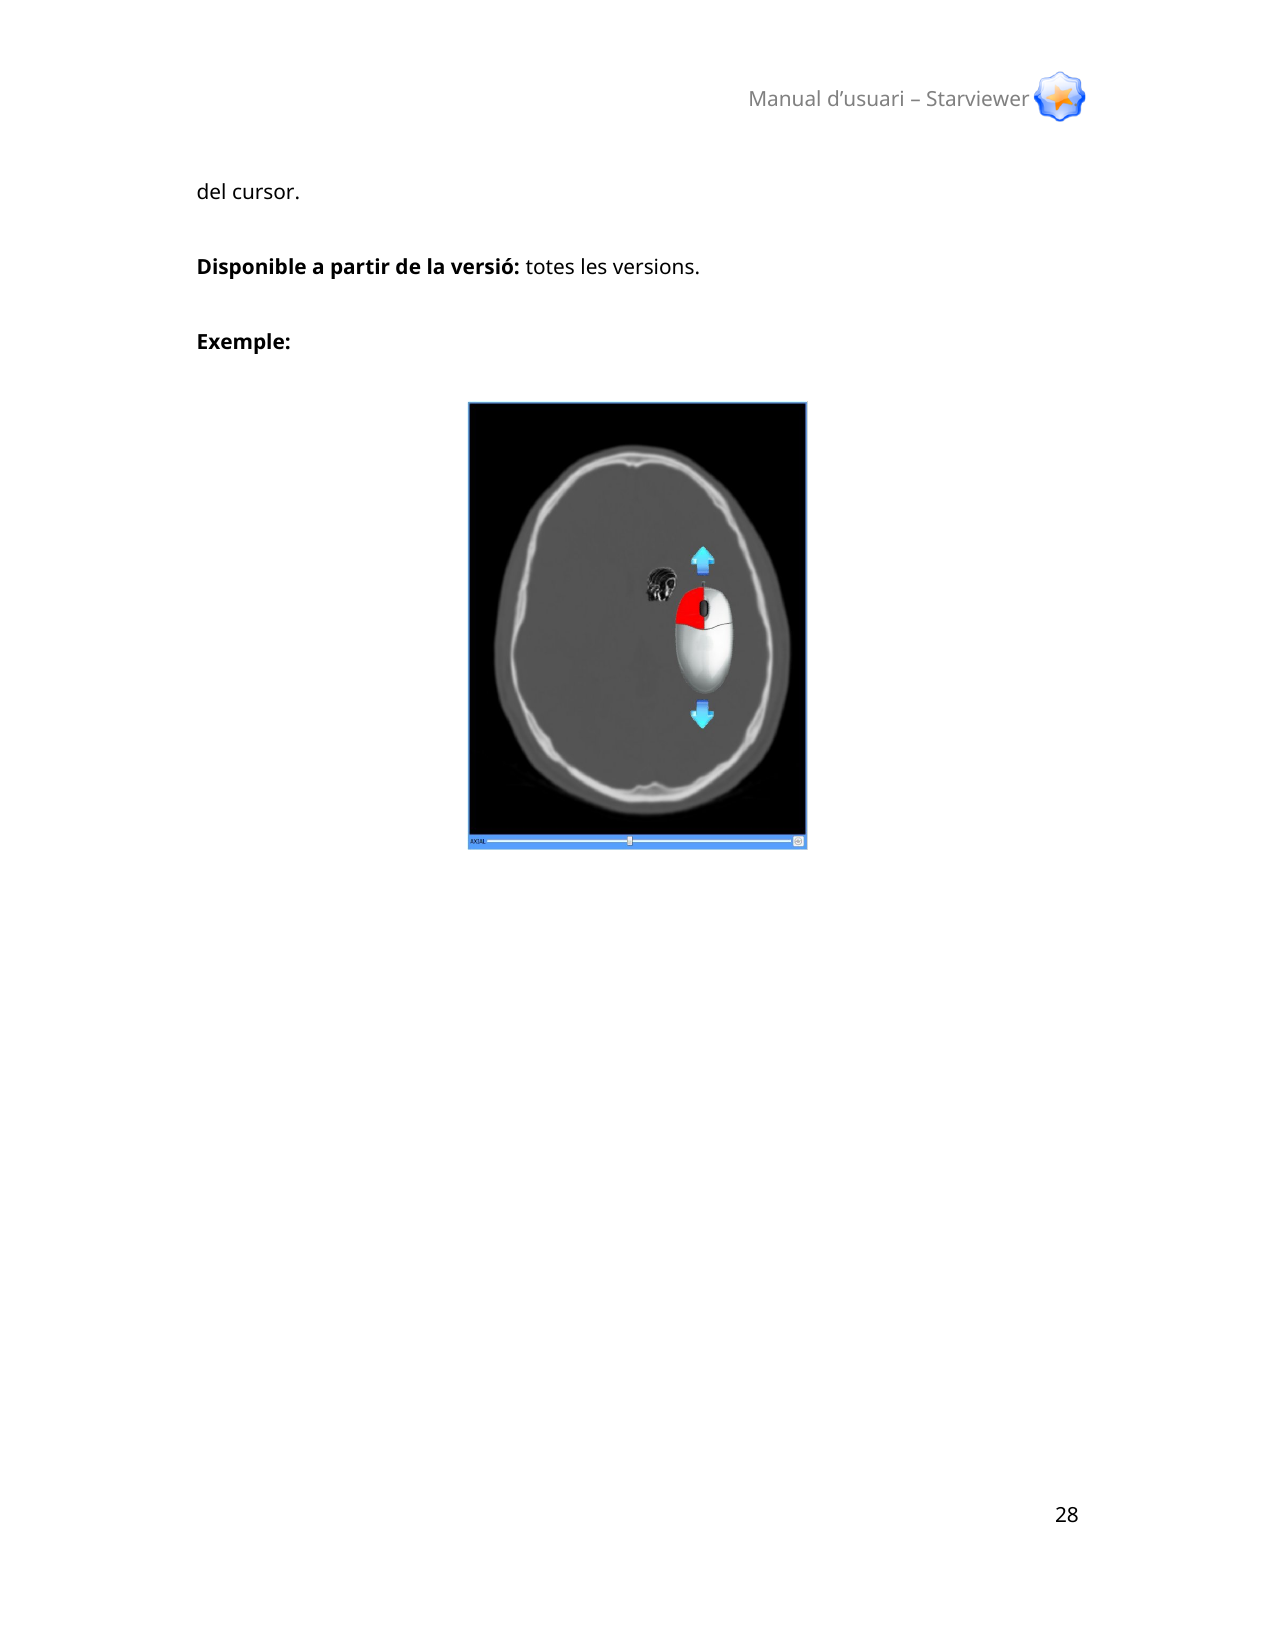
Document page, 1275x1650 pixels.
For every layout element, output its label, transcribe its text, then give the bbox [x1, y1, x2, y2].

picture [467, 401, 808, 850]
picture [1033, 71, 1086, 122]
text Exemple: [196, 327, 1078, 355]
text Disponible a partir de la versió: totes les versions. [196, 252, 1078, 280]
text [196, 177, 1078, 206]
